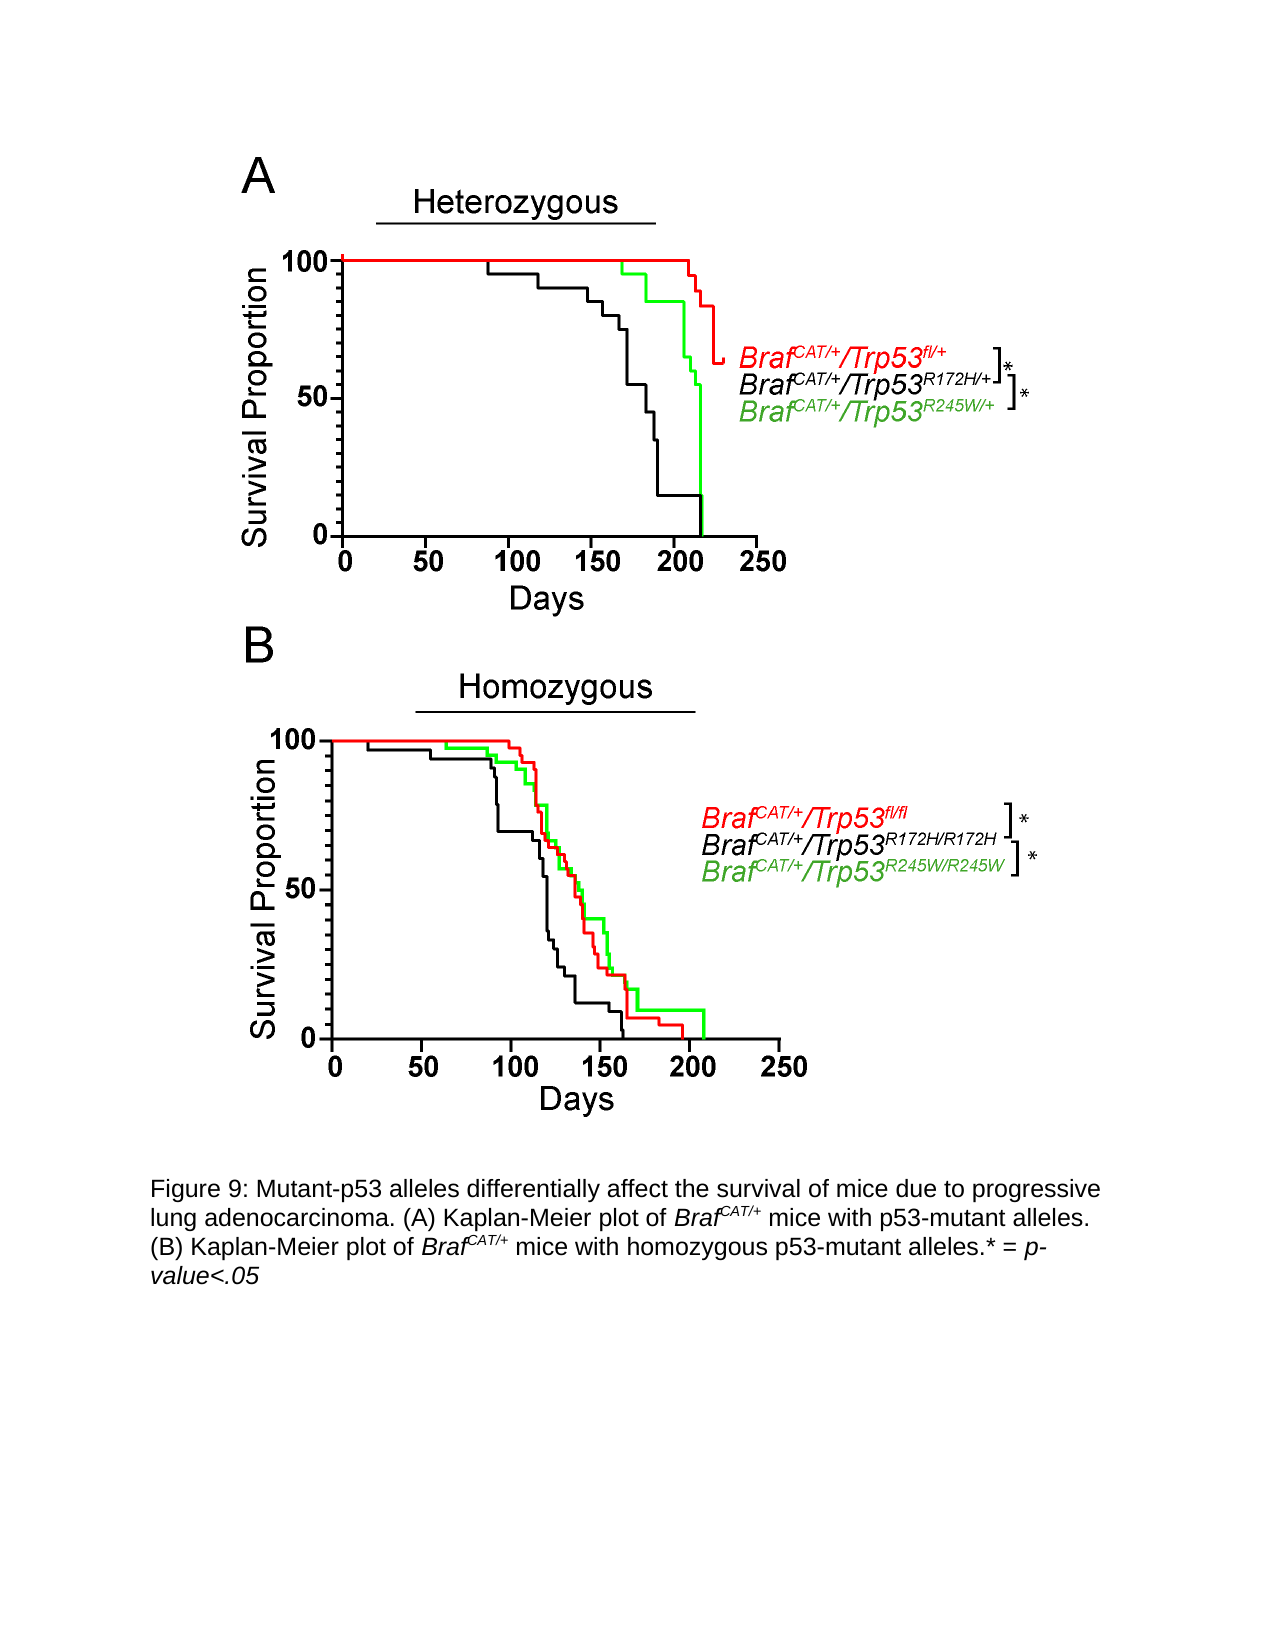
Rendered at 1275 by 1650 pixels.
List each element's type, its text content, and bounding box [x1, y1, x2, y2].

picture [237, 150, 1038, 1121]
text Figure 9: Mutant-p53 alleles differentially affect the survival of mice due to progressive lung adenocarcinoma. (A) Kaplan-Meier plot of BrafCAT/+ mice with p53-mutant alleles. (B) Kaplan-Meier plot of BrafCAT/+ mice with homozygous p53-mutant alleles.* = p-value<.05 [150, 1174, 1125, 1289]
